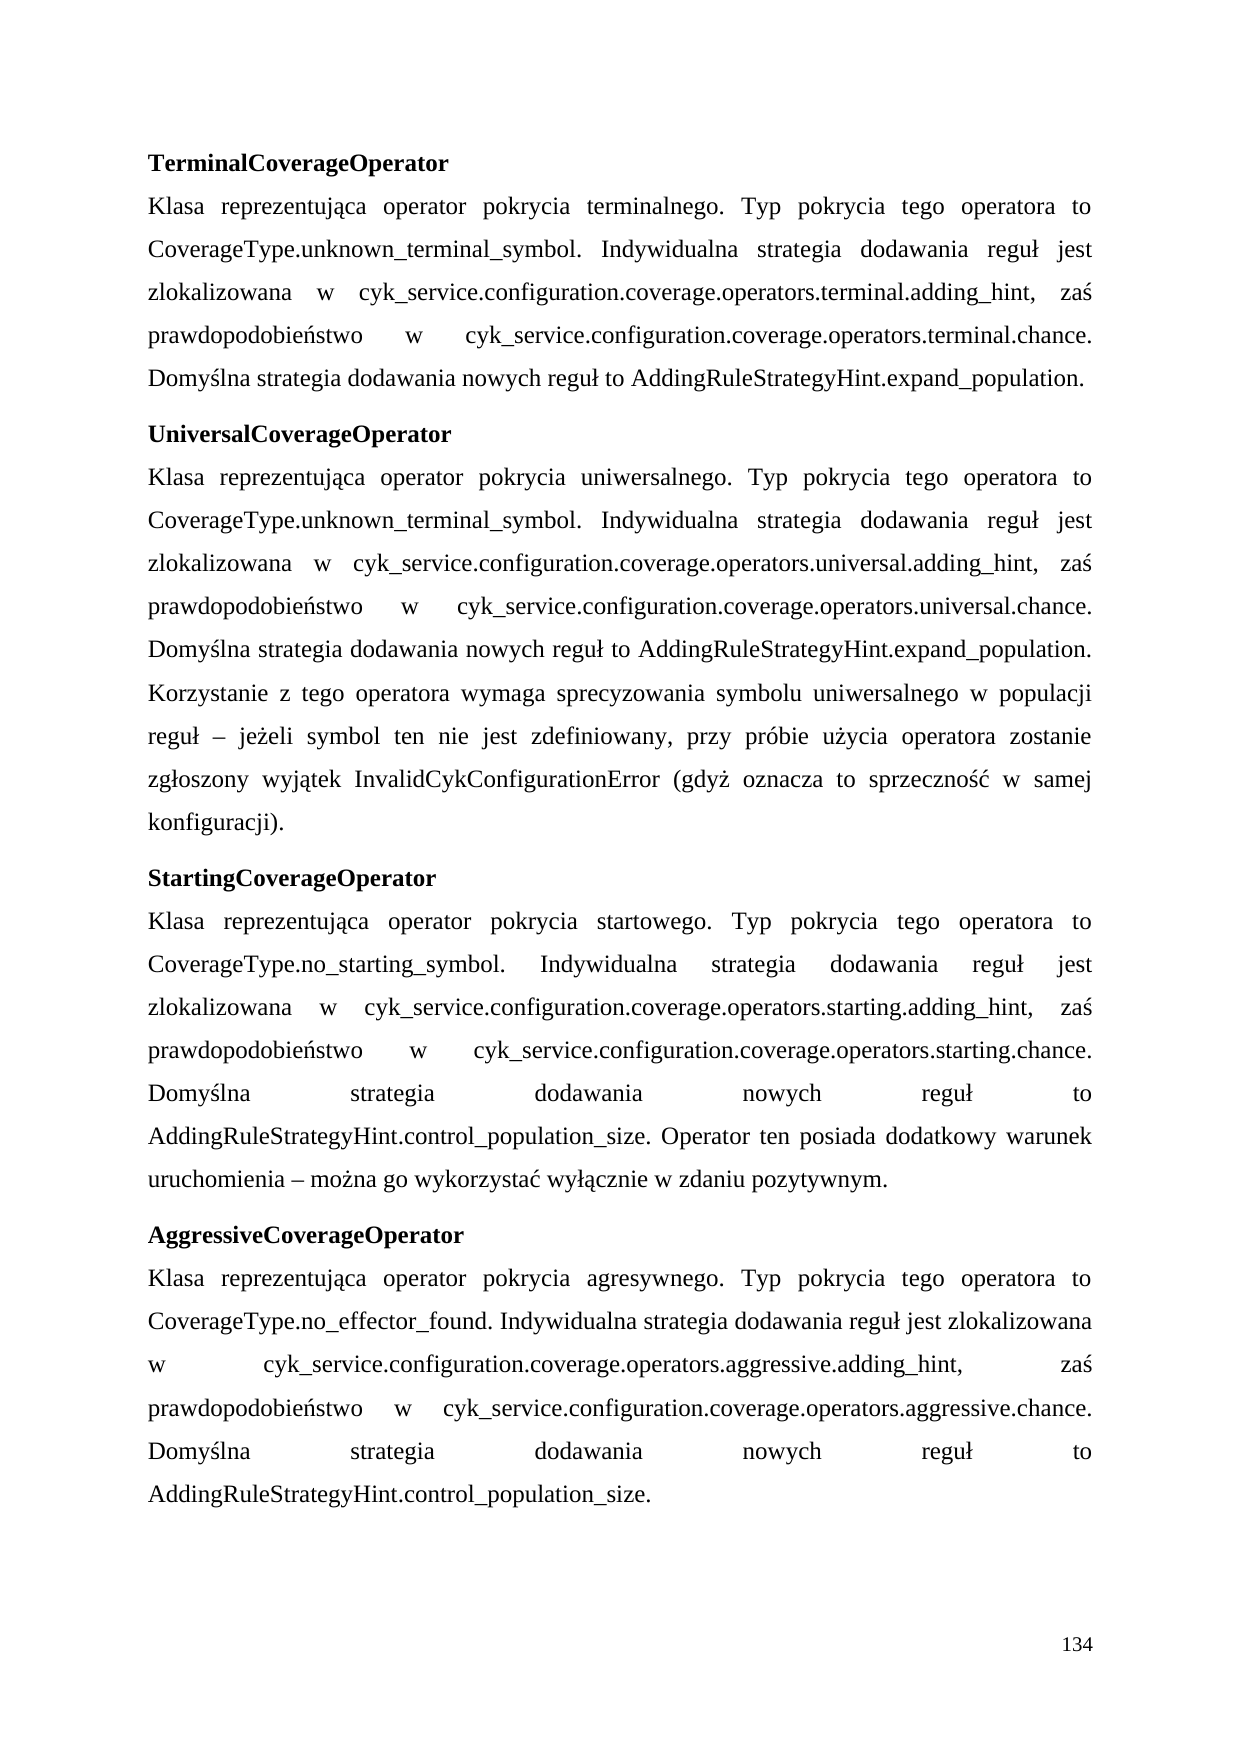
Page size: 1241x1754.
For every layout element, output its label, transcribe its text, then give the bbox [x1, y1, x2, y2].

text AggressiveCoverageOperator [148, 1220, 1093, 1249]
text UniversalCoverageOperator [148, 419, 1093, 448]
text TerminalCoverageOperator [148, 148, 1093, 176]
text Klasa reprezentująca operator pokrycia agresywnego. Typ pokrycia tego operatora to CoverageType.no_effector_found. Indywidualna strategia dodawania reguł jest zlokalizowana w cyk_service.configuration.coverage.operators.aggressive.adding_hint, zaś prawdopodobieństwo w cyk_service.configuration.coverage.operators.aggressive.chance. Domyślna strategia dodawania nowych reguł to AddingRuleStrategyHint.control_population_size. [148, 1263, 1093, 1508]
text Klasa reprezentująca operator pokrycia startowego. Typ pokrycia tego operatora to CoverageType.no_starting_symbol. Indywidualna strategia dodawania reguł jest zlokalizowana w cyk_service.configuration.coverage.operators.starting.adding_hint, zaś prawdopodobieństwo w cyk_service.configuration.coverage.operators.starting.chance. Domyślna strategia dodawania nowych reguł to AddingRuleStrategyHint.control_population_size. Operator ten posiada dodatkowy warunek uruchomienia – można go wykorzystać wyłącznie w zdaniu pozytywnym. [148, 906, 1093, 1193]
text Klasa reprezentująca operator pokrycia uniwersalnego. Typ pokrycia tego operatora to CoverageType.unknown_terminal_symbol. Indywidualna strategia dodawania reguł jest zlokalizowana w cyk_service.configuration.coverage.operators.universal.adding_hint, zaś prawdopodobieństwo w cyk_service.configuration.coverage.operators.universal.chance. Domyślna strategia dodawania nowych reguł to AddingRuleStrategyHint.expand_population. Korzystanie z tego operatora wymaga sprecyzowania symbolu uniwersalnego w populacji reguł – jeżeli symbol ten nie jest zdefiniowany, przy próbie użycia operatora zostanie zgłoszony wyjątek InvalidCykConfigurationError (gdyż oznacza to sprzeczność w samej konfiguracji). [148, 462, 1093, 836]
text Klasa reprezentująca operator pokrycia terminalnego. Typ pokrycia tego operatora to CoverageType.unknown_terminal_symbol. Indywidualna strategia dodawania reguł jest zlokalizowana w cyk_service.configuration.coverage.operators.terminal.adding_hint, zaś prawdopodobieństwo w cyk_service.configuration.coverage.operators.terminal.chance. Domyślna strategia dodawania nowych reguł to AddingRuleStrategyHint.expand_population. [148, 191, 1093, 392]
text StartingCoverageOperator [148, 863, 1093, 891]
